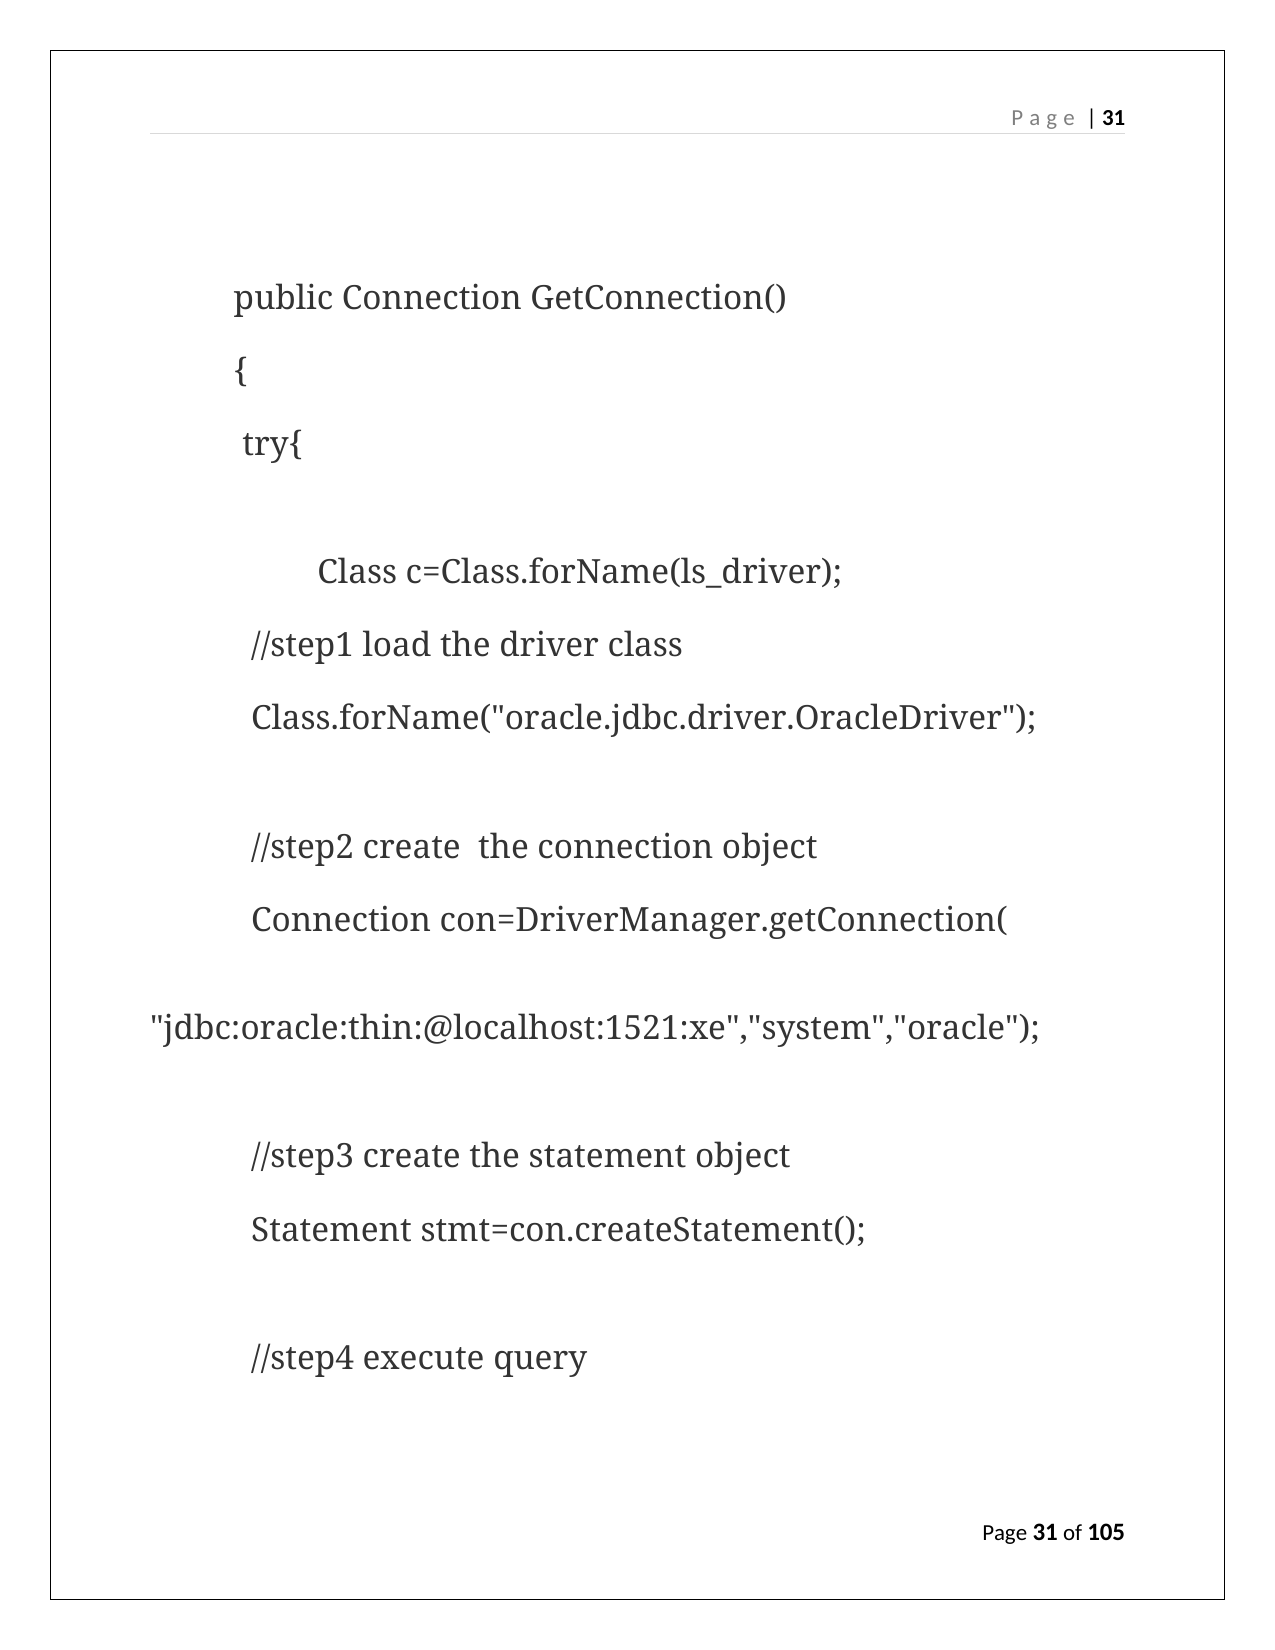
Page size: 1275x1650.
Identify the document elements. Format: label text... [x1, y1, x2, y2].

text public Connection GetConnection() [150, 273, 1125, 319]
text //step2 create the connection object [150, 823, 1125, 868]
text Class c=Class.forName(ls_driver); [150, 548, 1125, 593]
text "jdbc:oracle:thin:@localhost:1521:xe","system","oracle"); [150, 969, 1125, 1049]
text Connection con=DriverManager.getConnection( [150, 896, 1125, 941]
text //step3 create the statement object [150, 1132, 1125, 1178]
text { [150, 346, 1125, 392]
text //step1 load the driver class [150, 621, 1125, 667]
text Class.forName("oracle.jdbc.driver.OracleDriver"); [150, 694, 1125, 739]
text Statement stmt=con.createStatement(); [150, 1205, 1125, 1251]
text try{ [150, 419, 1125, 465]
text //step4 execute query [150, 1334, 1125, 1379]
